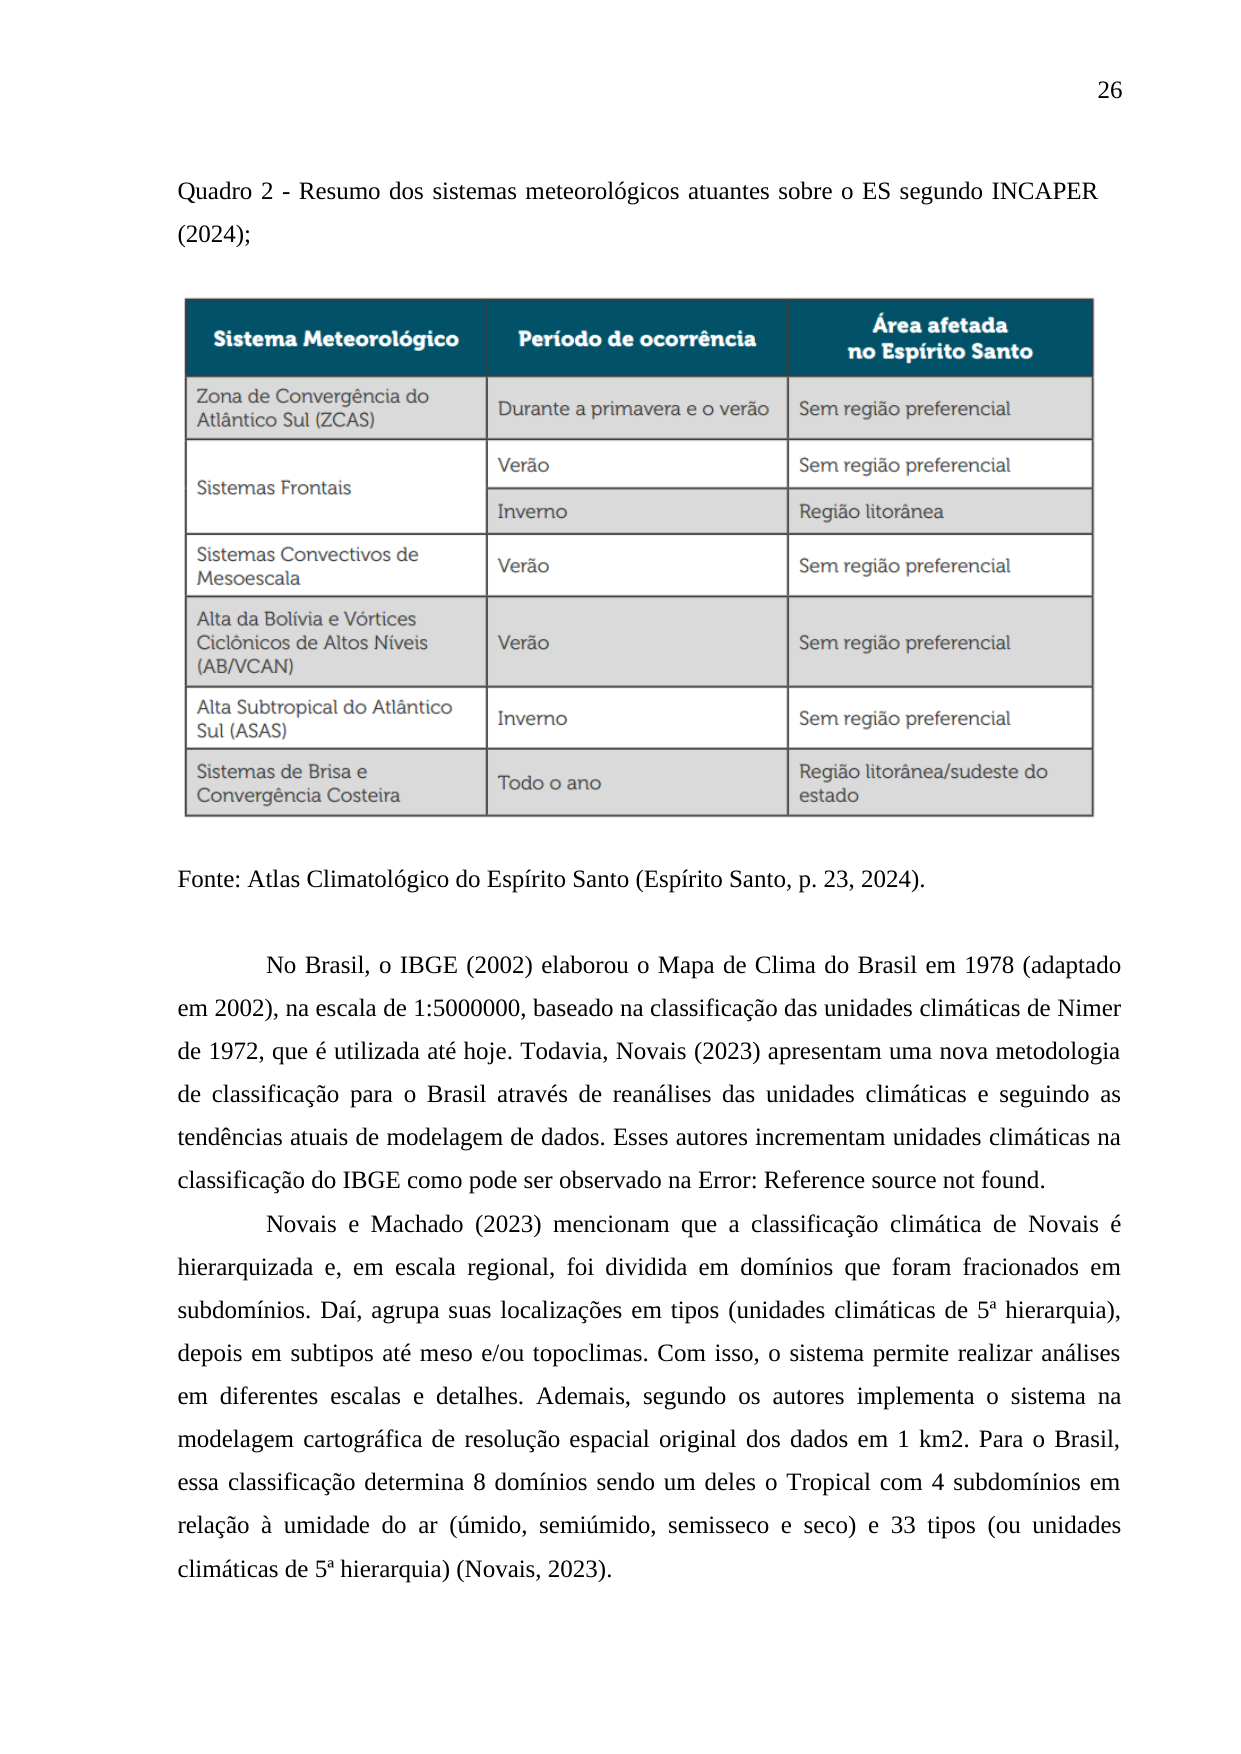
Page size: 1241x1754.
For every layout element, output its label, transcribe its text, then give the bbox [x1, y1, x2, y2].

text Novais e Machado (2023) mencionam que a classificação climática de Novais é hierarquizada e, em escala regional, foi dividida em domínios que foram fracionados em subdomínios. Daí, agrupa suas localizações em tipos (unidades climáticas de 5ª hierarquia), depois em subtipos até meso e/ou topoclimas. Com isso, o sistema permite realizar análises em diferentes escalas e detalhes. Ademais, segundo os autores implementa o sistema na modelagem cartográfica de resolução espacial original dos dados em 1 km2. Para o Brasil, essa classificação determina 8 domínios sendo um deles o Tropical com 4 subdomínios em relação à umidade do ar (úmido, semiúmido, semisseco e seco) e 33 tipos (ou unidades climáticas de 5ª hierarquia) (Novais, 2023). [177, 1209, 1122, 1582]
picture [178, 292, 1100, 820]
text Fonte: Atlas Climatológico do Espírito Santo (Espírito Santo, p. 23, 2024). [177, 864, 1122, 892]
